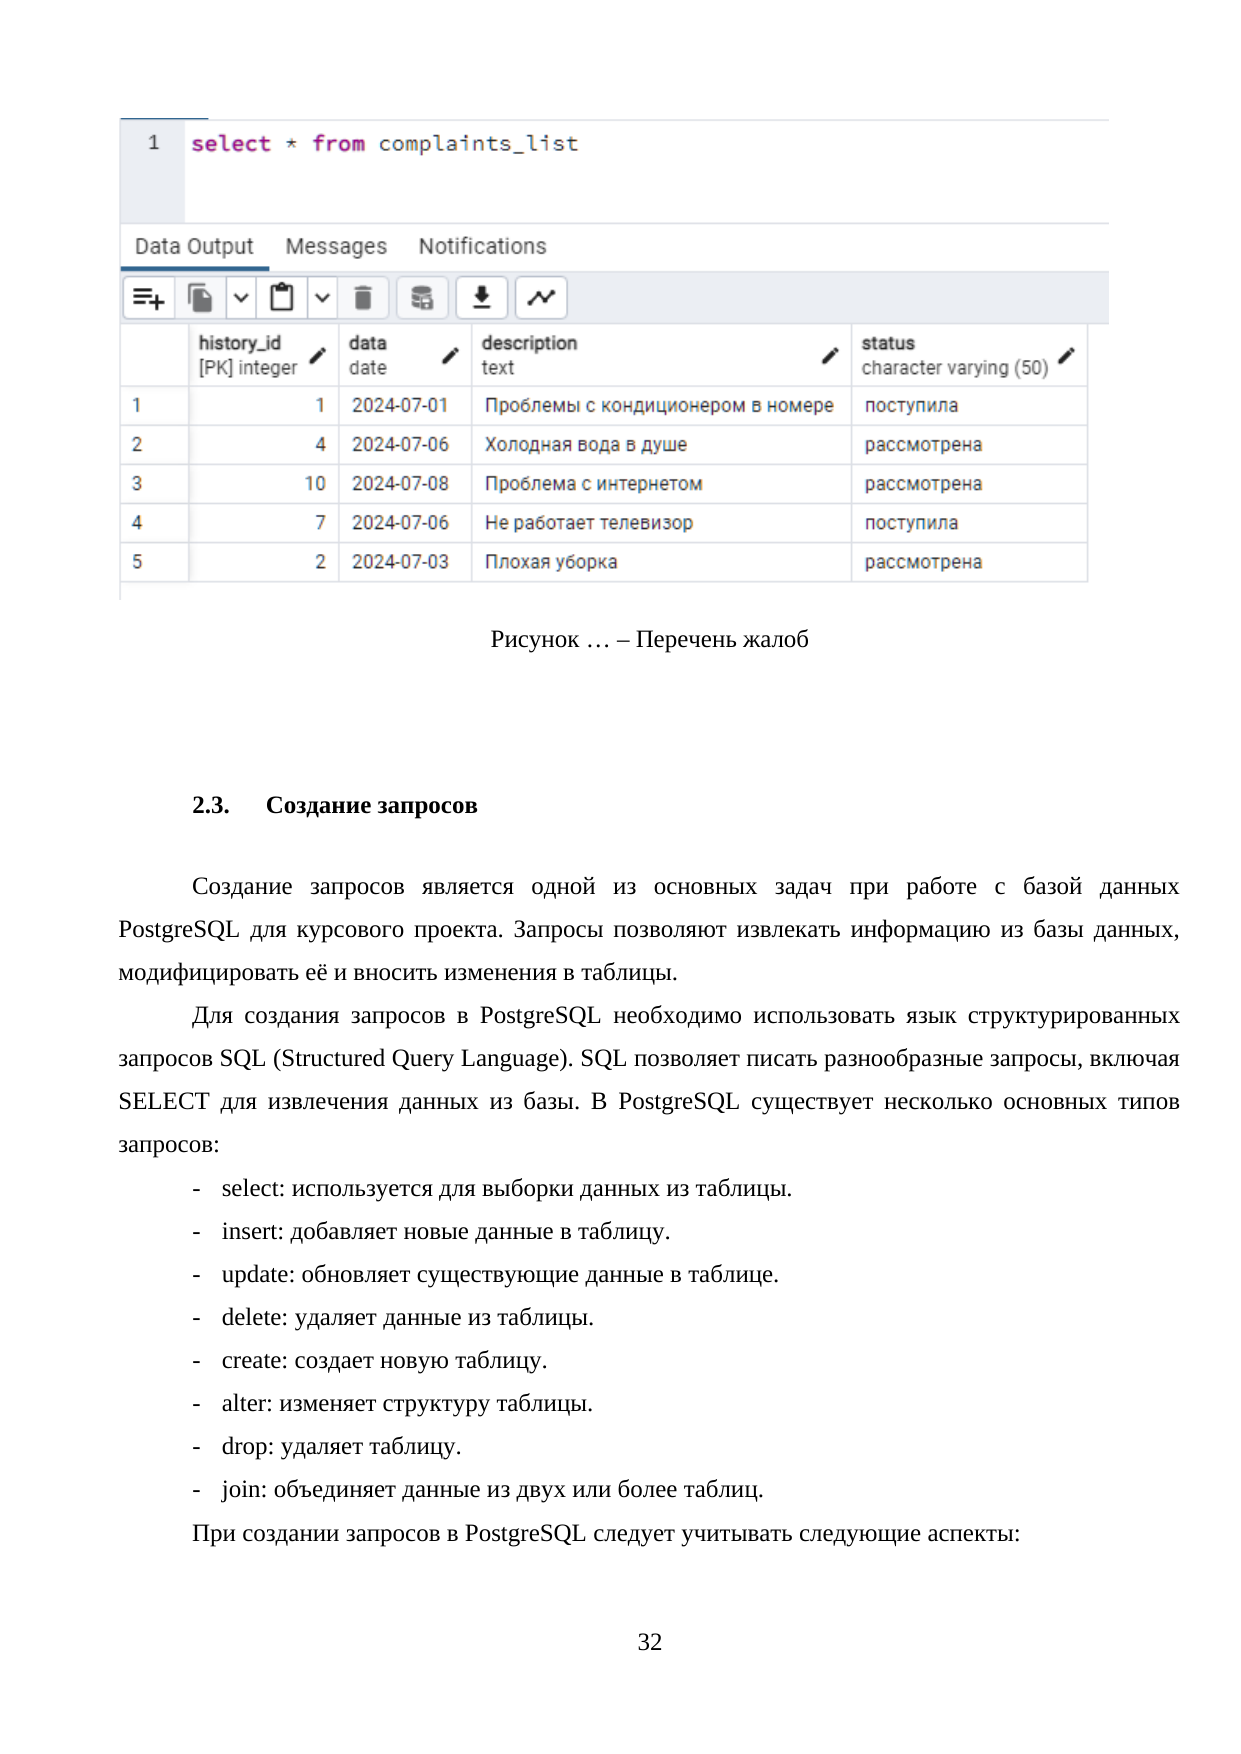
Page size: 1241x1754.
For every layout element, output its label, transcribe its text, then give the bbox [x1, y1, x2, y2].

list join: объединяет данные из двух или более таблиц. [118, 1474, 1181, 1503]
list update: обновляет существующие данные в таблице. [118, 1259, 1181, 1288]
picture [118, 118, 1109, 600]
list select: используется для выборки данных из таблицы. [118, 1173, 1181, 1201]
list drop: удаляет таблицу. [118, 1431, 1181, 1460]
list create: создает новую таблицу. [118, 1345, 1181, 1374]
subtitle Создание запросов [192, 790, 1181, 819]
text Для создания запросов в PostgreSQL необходимо использовать язык структурированных запросов SQL (Structured Query Language). SQL позволяет писать разнообразные запросы, включая SELECT для извлечения данных из базы. В PostgreSQL существует несколько основных типов запросов: [118, 1000, 1181, 1158]
text Рисунок … – Перечень жалоб [118, 624, 1181, 653]
text При создании запросов в PostgreSQL следует учитывать следующие аспекты: [118, 1518, 1181, 1546]
list delete: удаляет данные из таблицы. [118, 1302, 1181, 1331]
list alter: изменяет структуру таблицы. [118, 1388, 1181, 1417]
list insert: добавляет новые данные в таблицу. [118, 1216, 1181, 1244]
text Создание запросов является одной из основных задач при работе с базой данных PostgreSQL для курсового проекта. Запросы позволяют извлекать информацию из базы данных, модифицировать её и вносить изменения в таблицы. [118, 871, 1181, 986]
